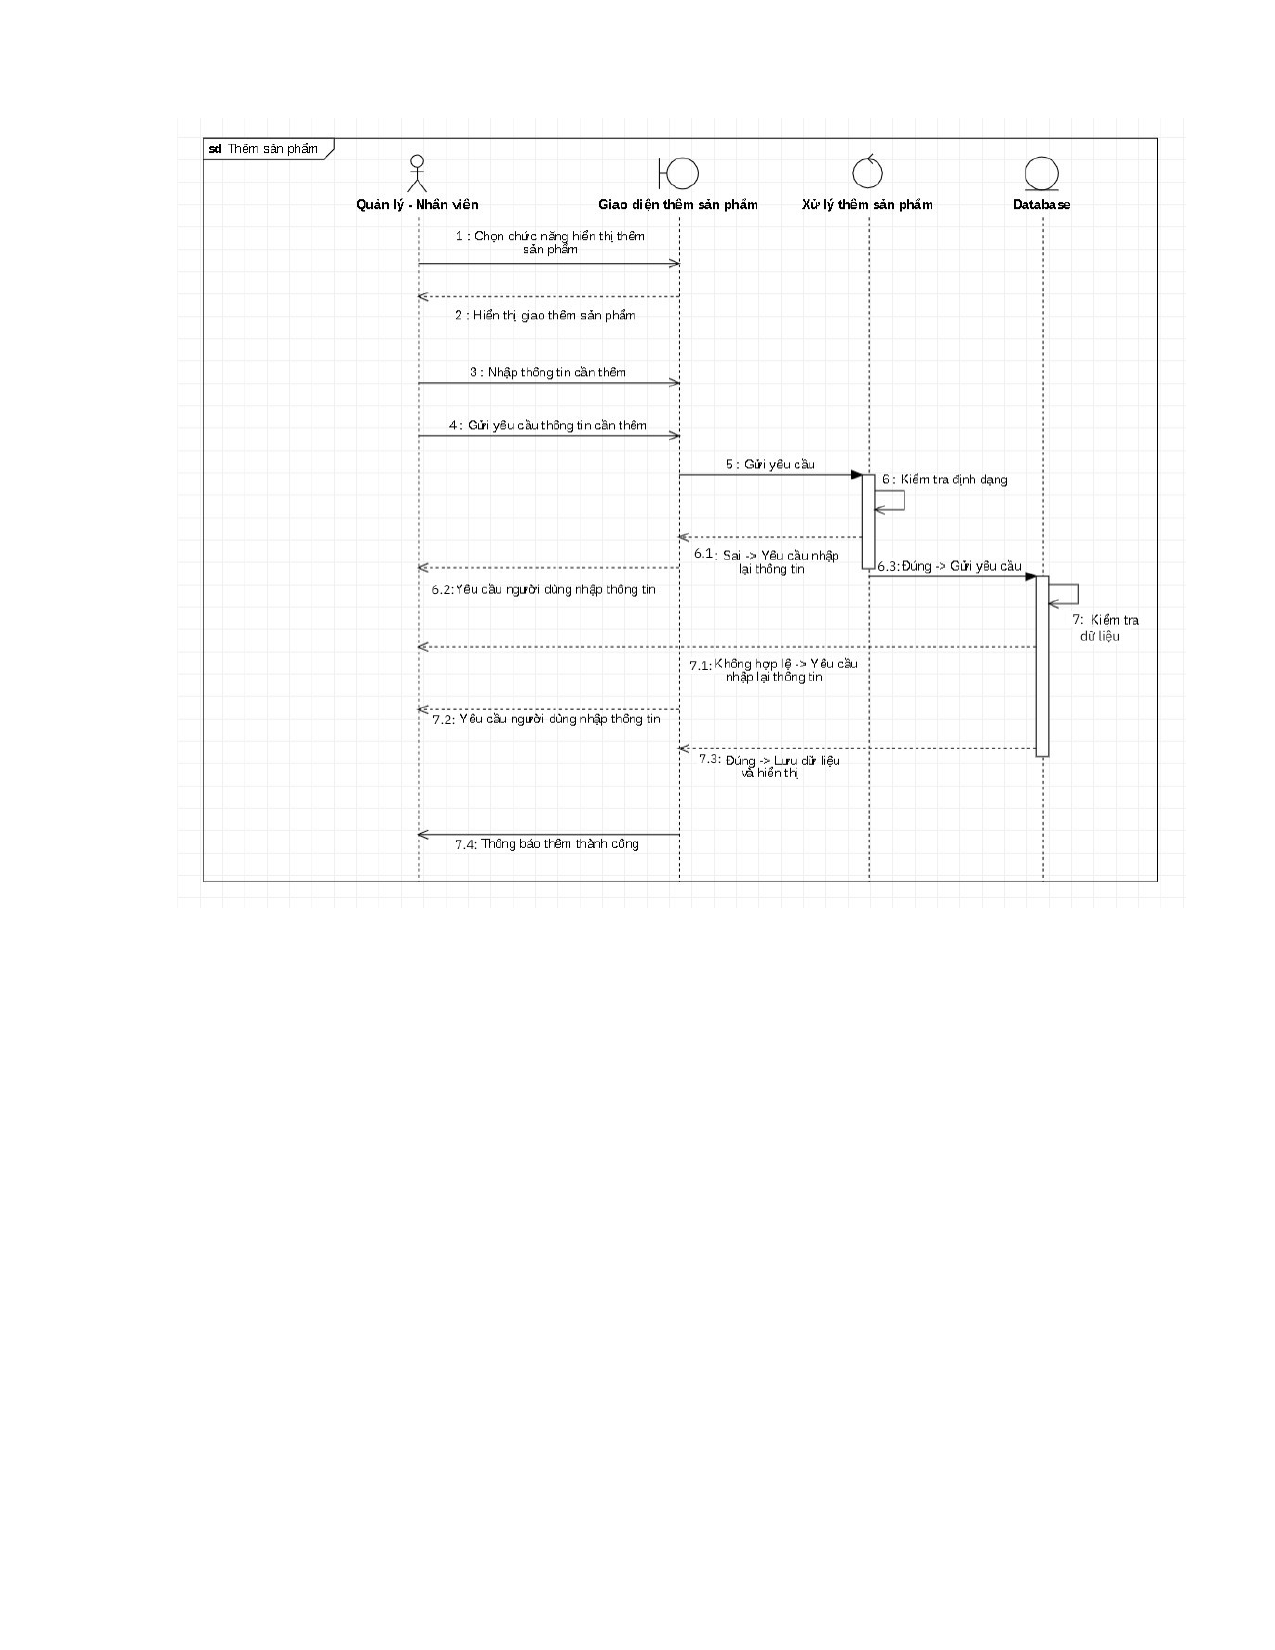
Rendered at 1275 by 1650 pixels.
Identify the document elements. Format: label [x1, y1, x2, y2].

picture [177, 118, 1187, 908]
